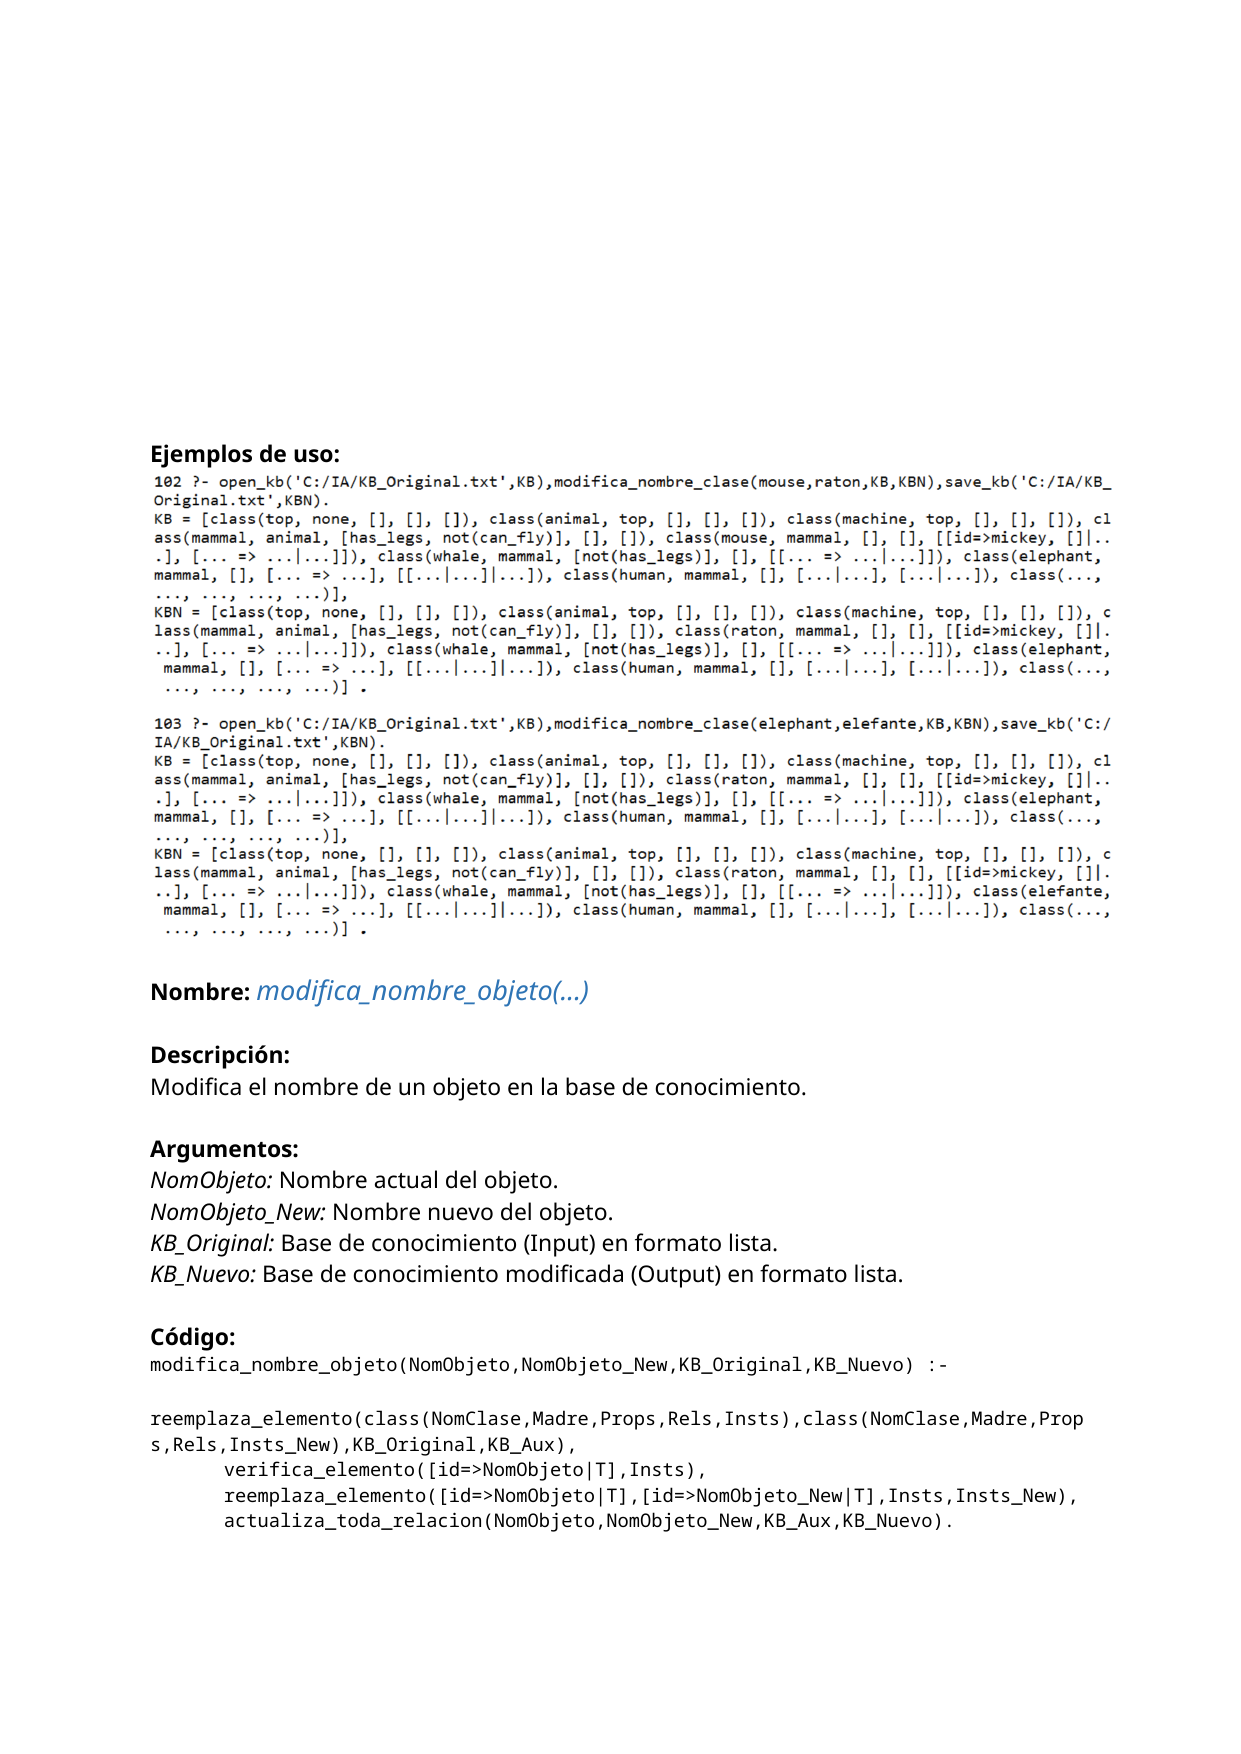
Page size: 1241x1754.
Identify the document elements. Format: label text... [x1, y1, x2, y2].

text Código: [150, 1321, 1090, 1352]
text Ejemplos de uso: [150, 437, 1090, 469]
text Nombre: modifica_nombre_objeto(...) [150, 971, 1090, 1008]
text verifica_elemento([id=>NomObjeto|T],Insts), [150, 1456, 1090, 1482]
text NomObjeto: Nombre actual del objeto. [150, 1164, 1090, 1196]
text Descripción: [150, 1039, 1090, 1071]
text NomObjeto_New: Nombre nuevo del objeto. [150, 1196, 1090, 1227]
text Argumentos: [150, 1133, 1090, 1164]
picture [150, 473, 1121, 940]
text KB_Nuevo: Base de conocimiento modificada (Output) en formato lista. [150, 1258, 1090, 1289]
text Modifica el nombre de un objeto en la base de conocimiento. [150, 1071, 1090, 1102]
text reemplaza_elemento([id=>NomObjeto|T],[id=>NomObjeto_New|T],Insts,Insts_New), [150, 1482, 1090, 1507]
text actualiza_toda_relacion(NomObjeto,NomObjeto_New,KB_Aux,KB_Nuevo). [150, 1507, 1090, 1533]
text KB_Original: Base de conocimiento (Input) en formato lista. [150, 1227, 1090, 1258]
text reemplaza_elemento(class(NomClase,Madre,Props,Rels,Insts),class(NomClase,Madre,Props,Rels,Insts_New),KB_Original,KB_Aux), [150, 1377, 1090, 1456]
text modifica_nombre_objeto(NomObjeto,NomObjeto_New,KB_Original,KB_Nuevo) :- [150, 1352, 1090, 1377]
